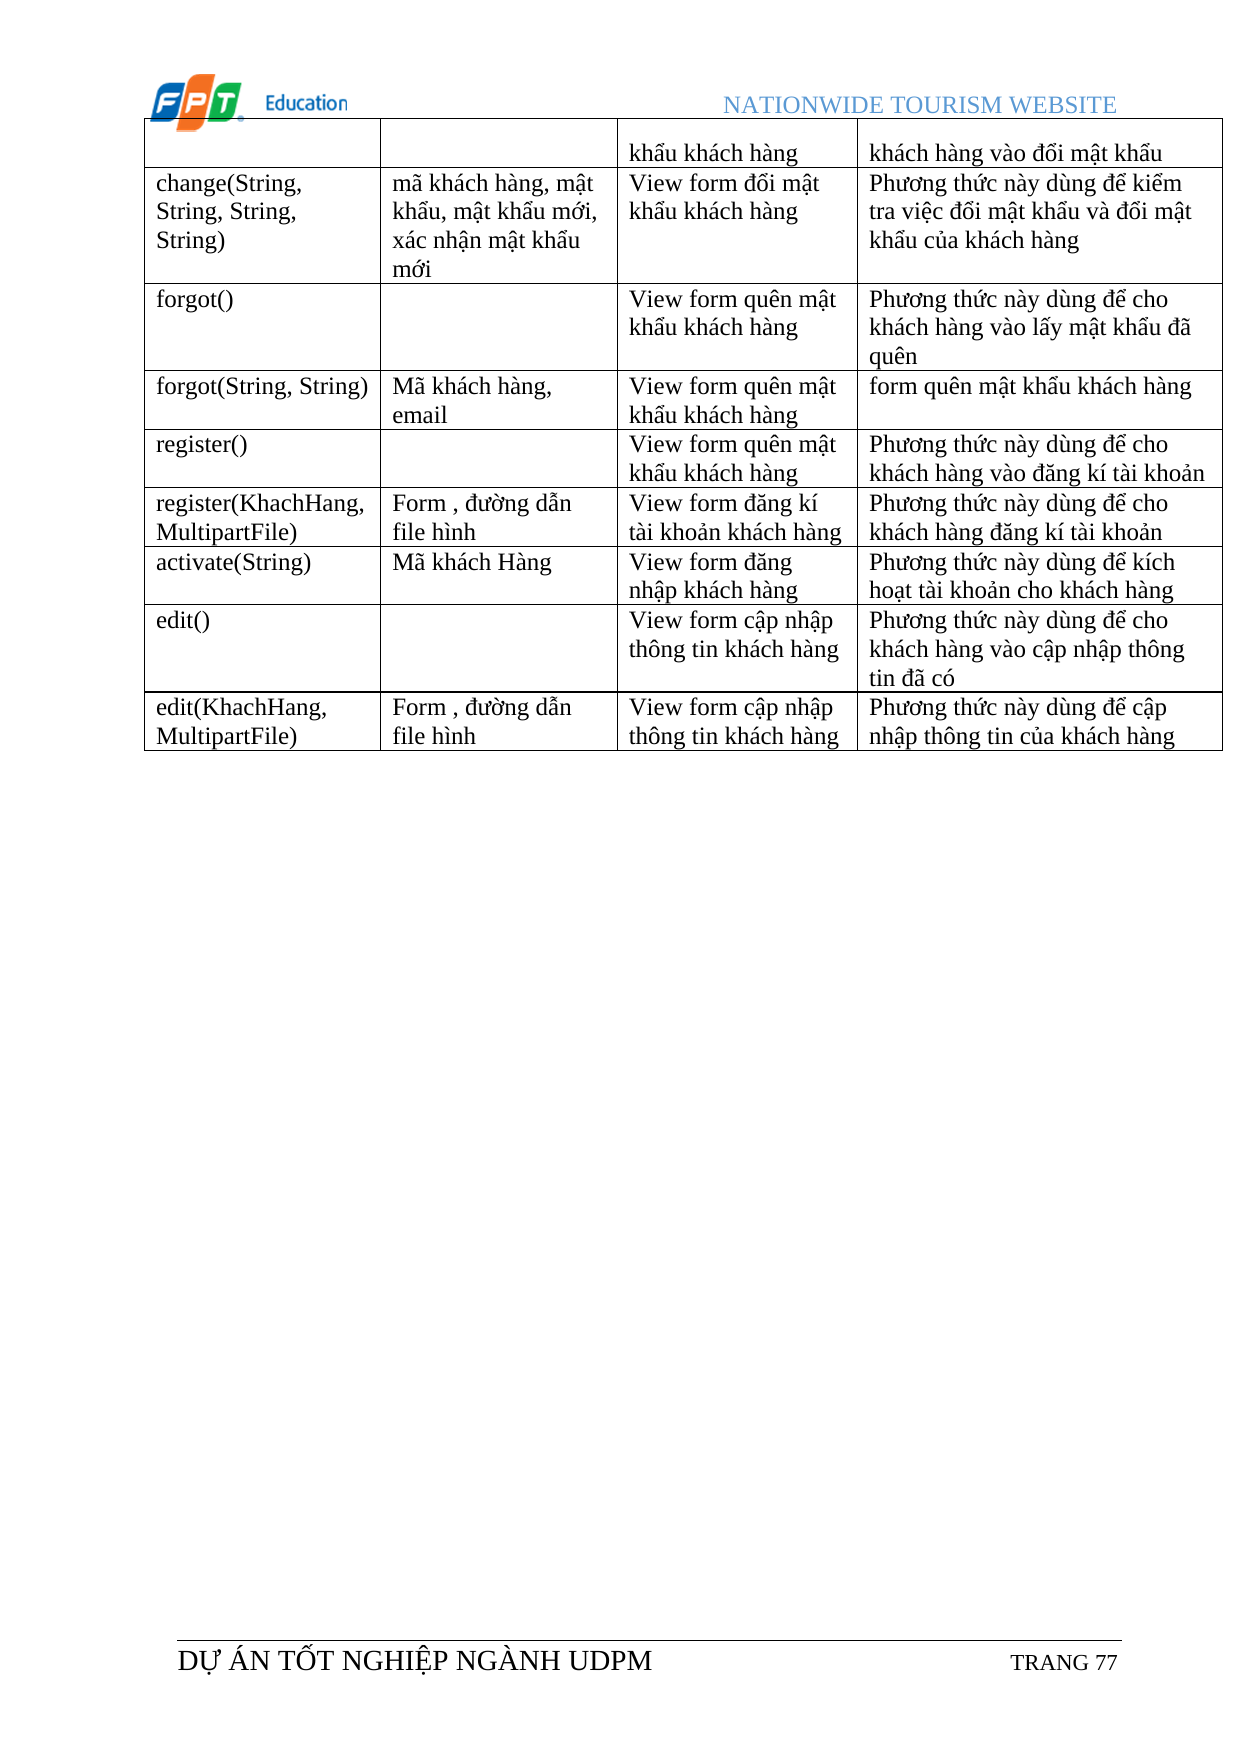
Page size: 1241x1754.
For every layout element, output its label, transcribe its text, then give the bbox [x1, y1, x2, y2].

table_cell activate(String) [145, 547, 380, 604]
table_cell register(KhachHang, MultipartFile) [145, 488, 380, 546]
table_cell Mã khách Hàng [381, 547, 617, 604]
table_cell View form đăng kí tài khoản khách hàng [618, 488, 857, 546]
table_cell Phương thức này dùng để cho khách hàng vào cập nhập thông tin đã có [858, 605, 1222, 691]
table_cell forgot() [145, 284, 380, 370]
table_cell Phương thức này dùng để cho khách hàng vào đăng kí tài khoản [858, 430, 1222, 487]
table_cell Phương thức này dùng để kích hoạt tài khoản cho khách hàng [858, 547, 1222, 604]
table_cell View form quên mật khẩu khách hàng [618, 430, 857, 487]
table_cell form quên mật khẩu khách hàng [858, 371, 1222, 428]
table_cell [618, 119, 857, 167]
table_cell View form quên mật khẩu khách hàng [618, 284, 857, 370]
picture [150, 74, 347, 118]
table_cell [381, 605, 617, 691]
table_cell View form cập nhập thông tin khách hàng [618, 693, 857, 750]
table_cell forgot(String, String) [145, 371, 380, 428]
table_cell change() [145, 119, 380, 167]
table_cell Phương thức này dùng để cập nhập thông tin của khách hàng [858, 693, 1222, 750]
table_cell Form , đường dẫn file hình [381, 693, 617, 750]
table_cell [381, 430, 617, 487]
table_cell View form đăng nhập khách hàng [618, 547, 857, 604]
table_cell View form cập nhập thông tin khách hàng [618, 605, 857, 691]
table_cell View form đổi mật khẩu khách hàng [618, 168, 857, 283]
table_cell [858, 119, 1222, 167]
table_cell [381, 284, 617, 370]
table_cell register() [145, 430, 380, 487]
table_cell [381, 119, 617, 167]
table_cell View form quên mật khẩu khách hàng [618, 371, 857, 428]
table_cell Phương thức này dùng để cho khách hàng đăng kí tài khoản [858, 488, 1222, 546]
table_cell Mã khách hàng, email [381, 371, 617, 428]
table_cell edit() [145, 605, 380, 691]
table_cell mã khách hàng, mật khẩu, mật khẩu mới, xác nhận mật khẩu mới [381, 168, 617, 283]
table_cell change(String, String, String, String) [145, 168, 380, 283]
table_cell edit(KhachHang, MultipartFile) [145, 693, 380, 750]
table_cell Phương thức này dùng để cho khách hàng vào lấy mật khẩu đã quên [858, 284, 1222, 370]
table_cell Form , đường dẫn file hình [381, 488, 617, 546]
table_cell Phương thức này dùng để kiểm tra việc đổi mật khẩu và đổi mật khẩu của khách hàng [858, 168, 1222, 283]
